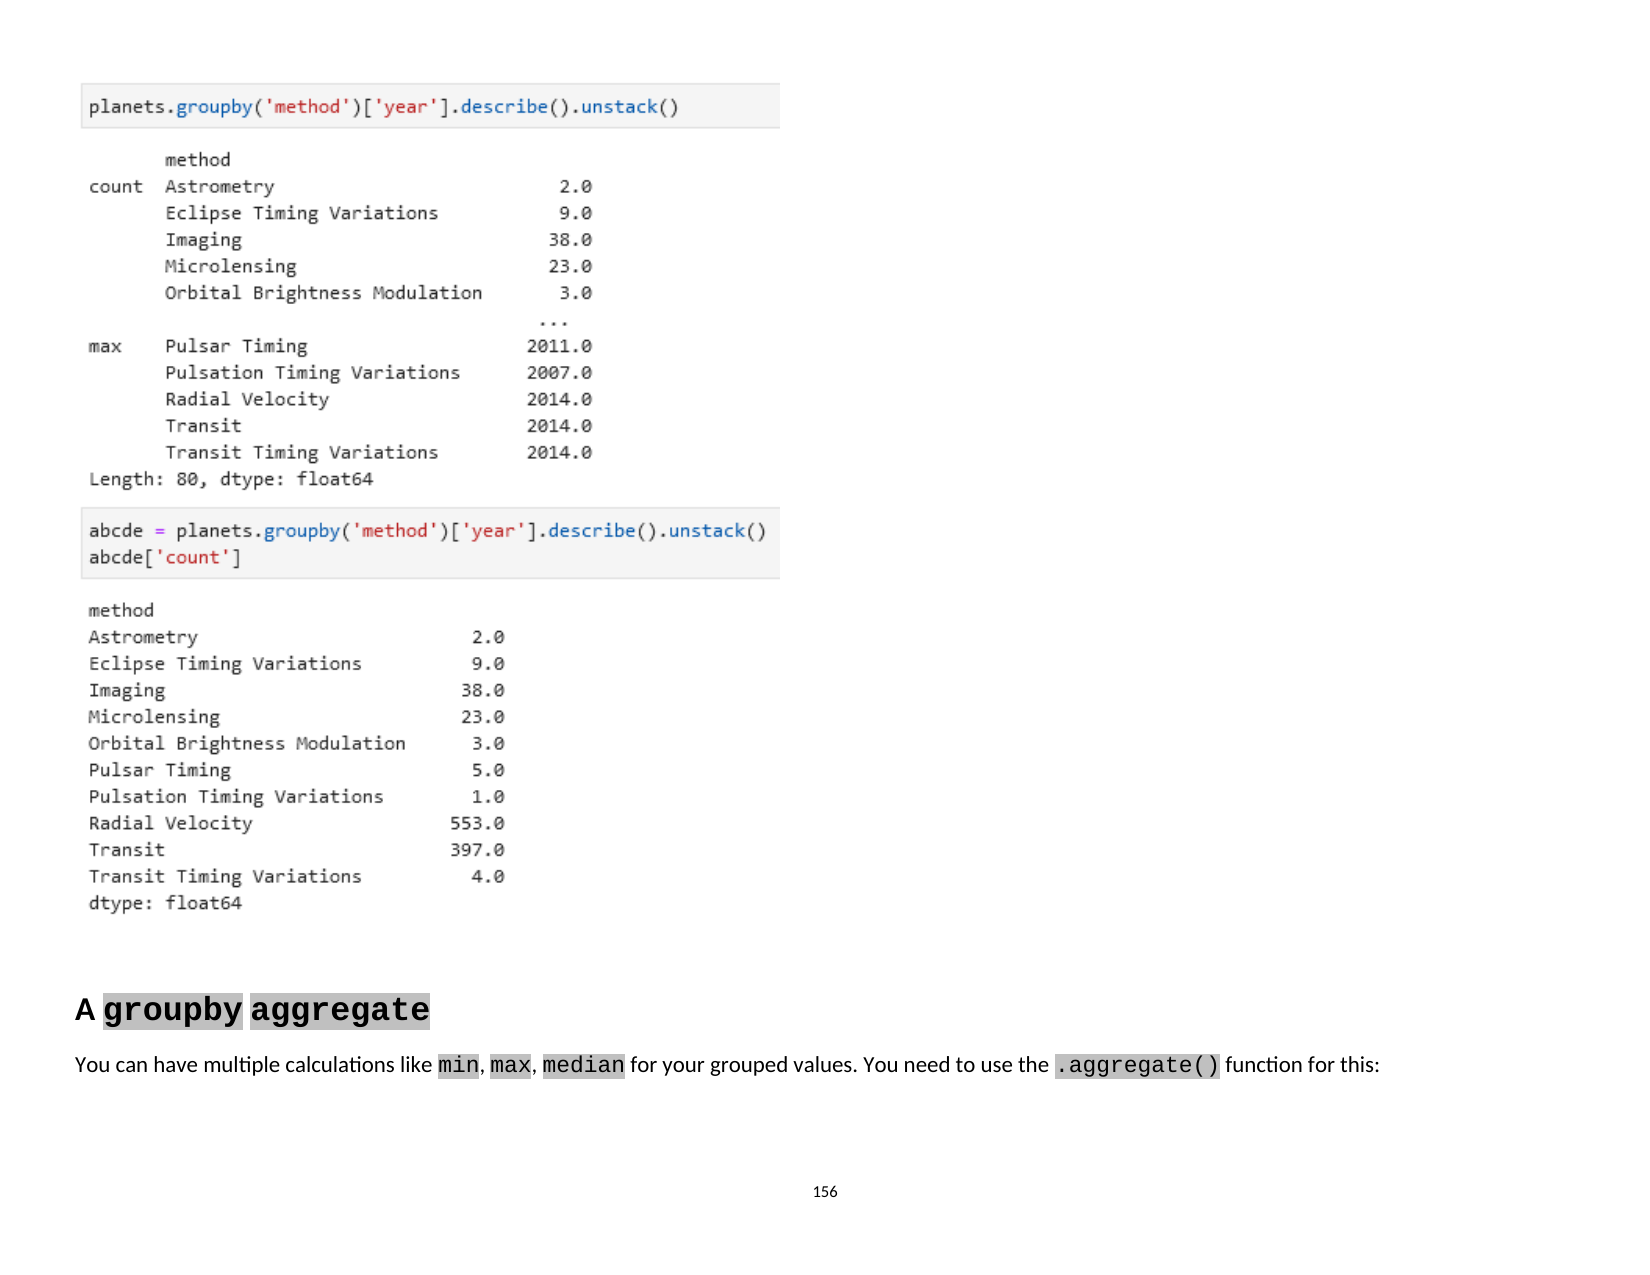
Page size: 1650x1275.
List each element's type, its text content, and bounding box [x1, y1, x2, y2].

picture [75, 75, 780, 922]
text A groupby aggregate [75, 988, 1575, 1030]
text You can have multiple calculations like min, max, median for your grouped values. You need to use the .aggregate() function for this: [75, 1050, 1575, 1079]
